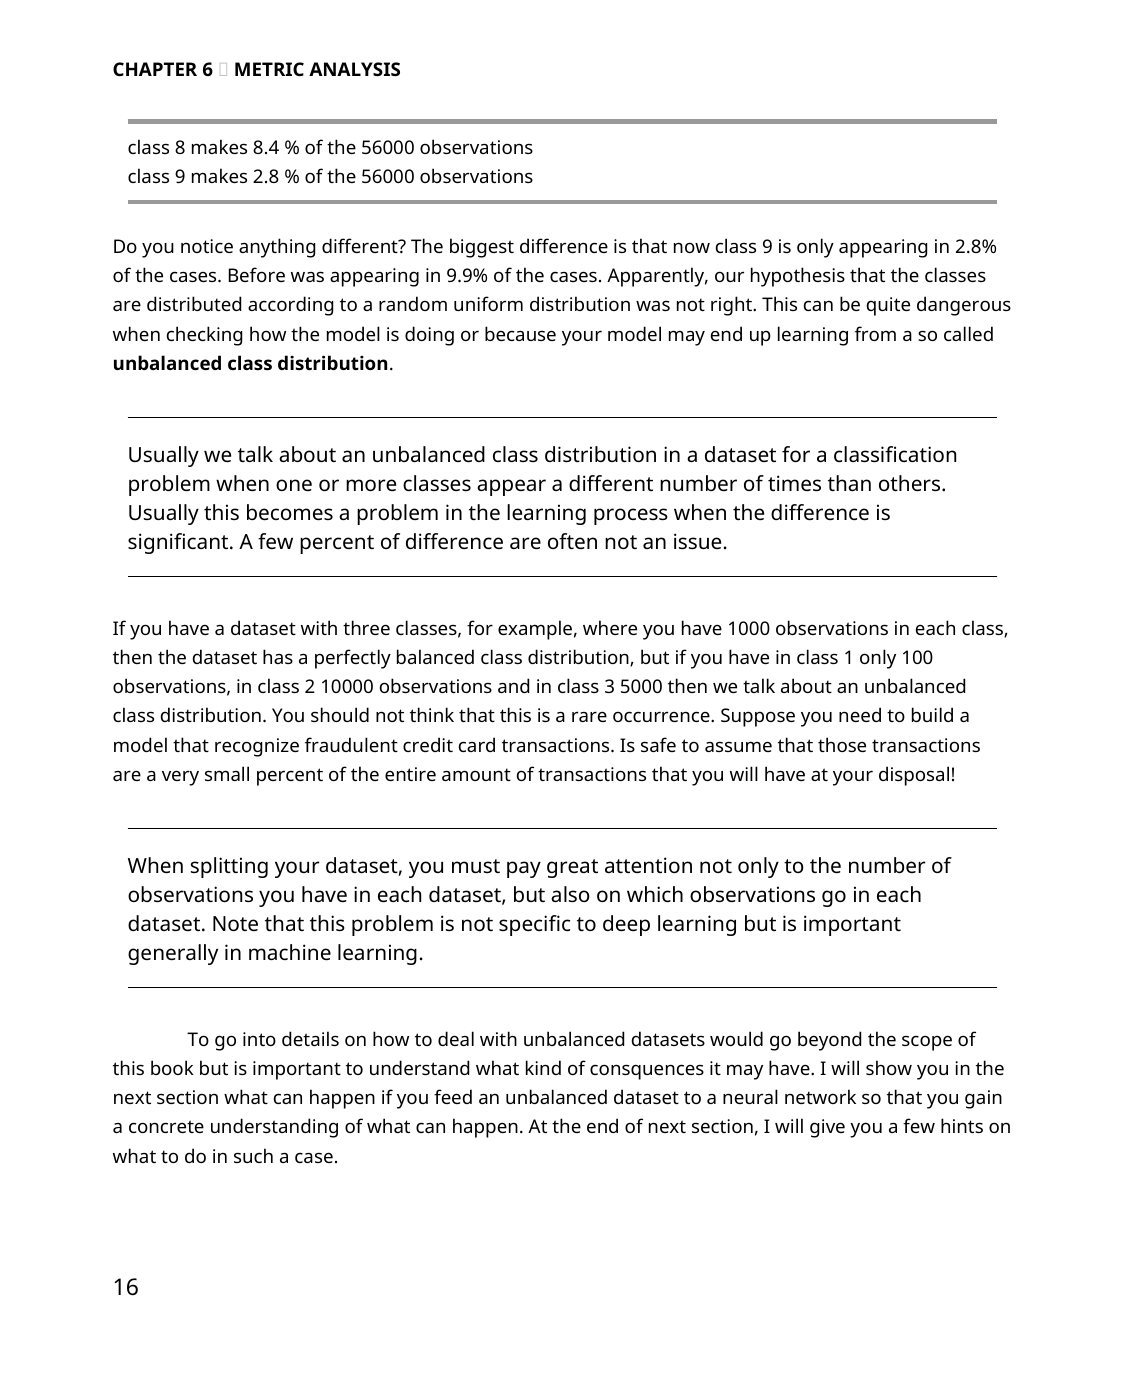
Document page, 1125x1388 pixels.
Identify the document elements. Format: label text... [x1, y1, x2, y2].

text Do you notice anything different? The biggest difference is that now class 9 is only appearing in 2.8% of the cases. Before was appearing in 9.9% of the cases. Apparently, our hypothesis that the classes are distributed according to a random uniform distribution was not right. This can be quite dangerous when checking how the model is doing or because your model may end up learning from a so called unbalanced class distribution. [112, 233, 1012, 376]
text Usually we talk about an unbalanced class distribution in a dataset for a classification problem when one or more classes appear a different number of times than others. Usually this becomes a problem in the learning process when the difference is significant. A few percent of difference are often not an issue. [127, 418, 997, 577]
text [127, 120, 997, 204]
text When splitting your dataset, you must pay great attention not only to the number of observations you have in each dataset, but also on which observations go in each dataset. Note that this problem is not specific to deep learning but is important generally in machine learning. [127, 829, 997, 988]
text To go into details on how to deal with unbalanced datasets would go beyond the scope of this book but is important to understand what kind of consquences it may have. I will show you in the next section what can happen if you feed an unbalanced dataset to a neural network so that you gain a concrete understanding of what can happen. At the end of next section, I will give you a few hints on what to do in such a case. [112, 1026, 1012, 1168]
text If you have a dataset with three classes, for example, where you have 1000 observations in each class, then the dataset has a perfectly balanced class distribution, but if you have in class 1 only 100 observations, in class 2 10000 observations and in class 3 5000 then we talk about an unbalanced class distribution. You should not think that this is a rare occurrence. Suppose you need to build a model that recognize fraudulent credit card transactions. Is safe to assume that those transactions are a very small percent of the entire amount of transactions that you will have at your disposal! [112, 615, 1012, 787]
